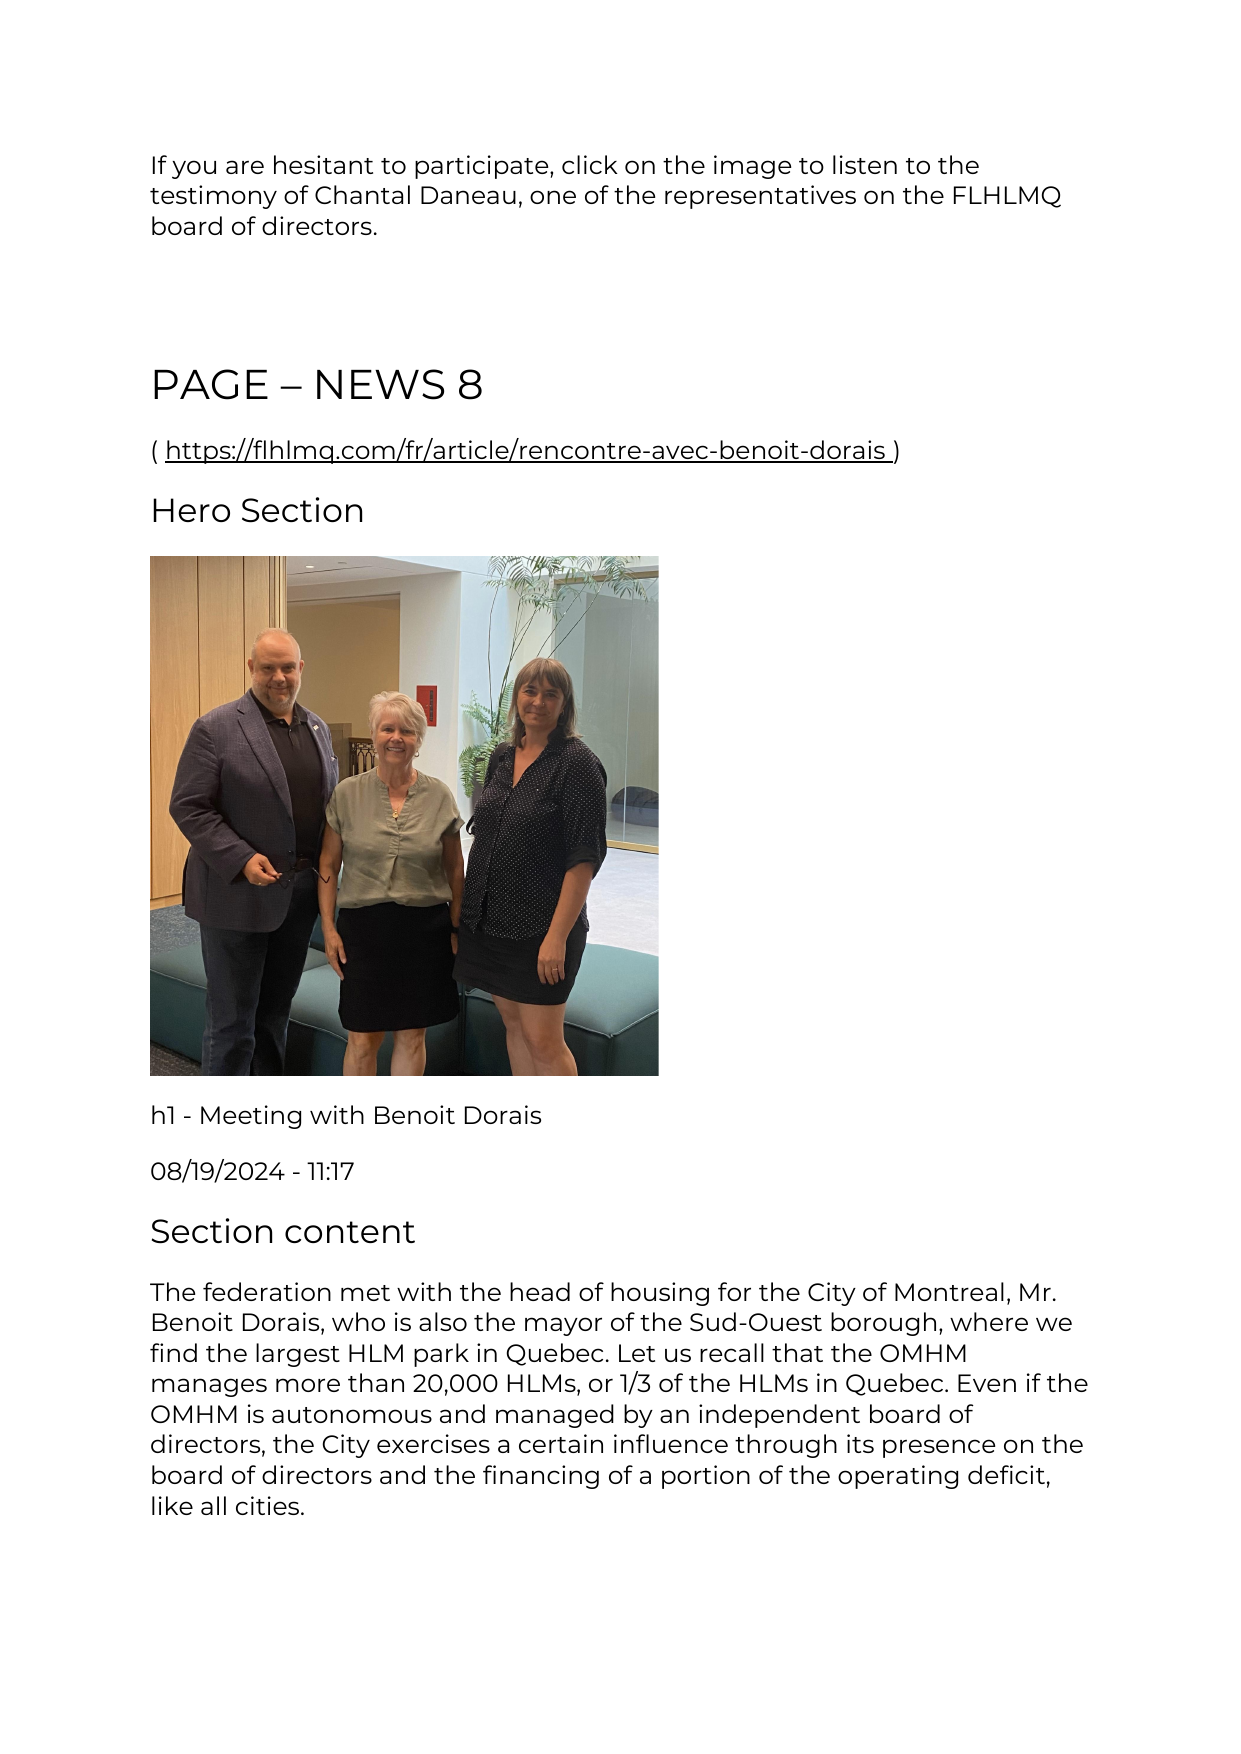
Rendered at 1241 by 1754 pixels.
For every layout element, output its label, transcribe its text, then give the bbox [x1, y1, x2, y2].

subtitle Section content [150, 1212, 1090, 1252]
text 08/19/2024 - 11:17 [150, 1156, 1090, 1187]
subtitle Hero Section [150, 490, 1090, 531]
text If you are hesitant to participate, click on the image to listen to the testimony of Chantal Daneau, one of the representatives on the FLHLMQ board of directors. [150, 150, 1090, 242]
subtitle PAGE – NEWS 8 [150, 359, 1090, 410]
text h1 - Meeting with Benoit Dorais [150, 1101, 1090, 1131]
text ( https://flhlmq.com/fr/article/rencontre-avec-benoit-dorais ) [150, 435, 1090, 465]
picture [150, 556, 659, 1076]
text The federation met with the head of housing for the City of Montreal, Mr. Benoit Dorais, who is also the mayor of the Sud-Ouest borough, where we find the largest HLM park in Quebec. Let us recall that the OMHM manages more than 20,000 HLMs, or 1/3 of the HLMs in Quebec. Even if the OMHM is autonomous and managed by an independent board of directors, the City exercises a certain influence through its presence on the board of directors and the financing of a portion of the operating deficit, like all cities. [150, 1277, 1090, 1521]
